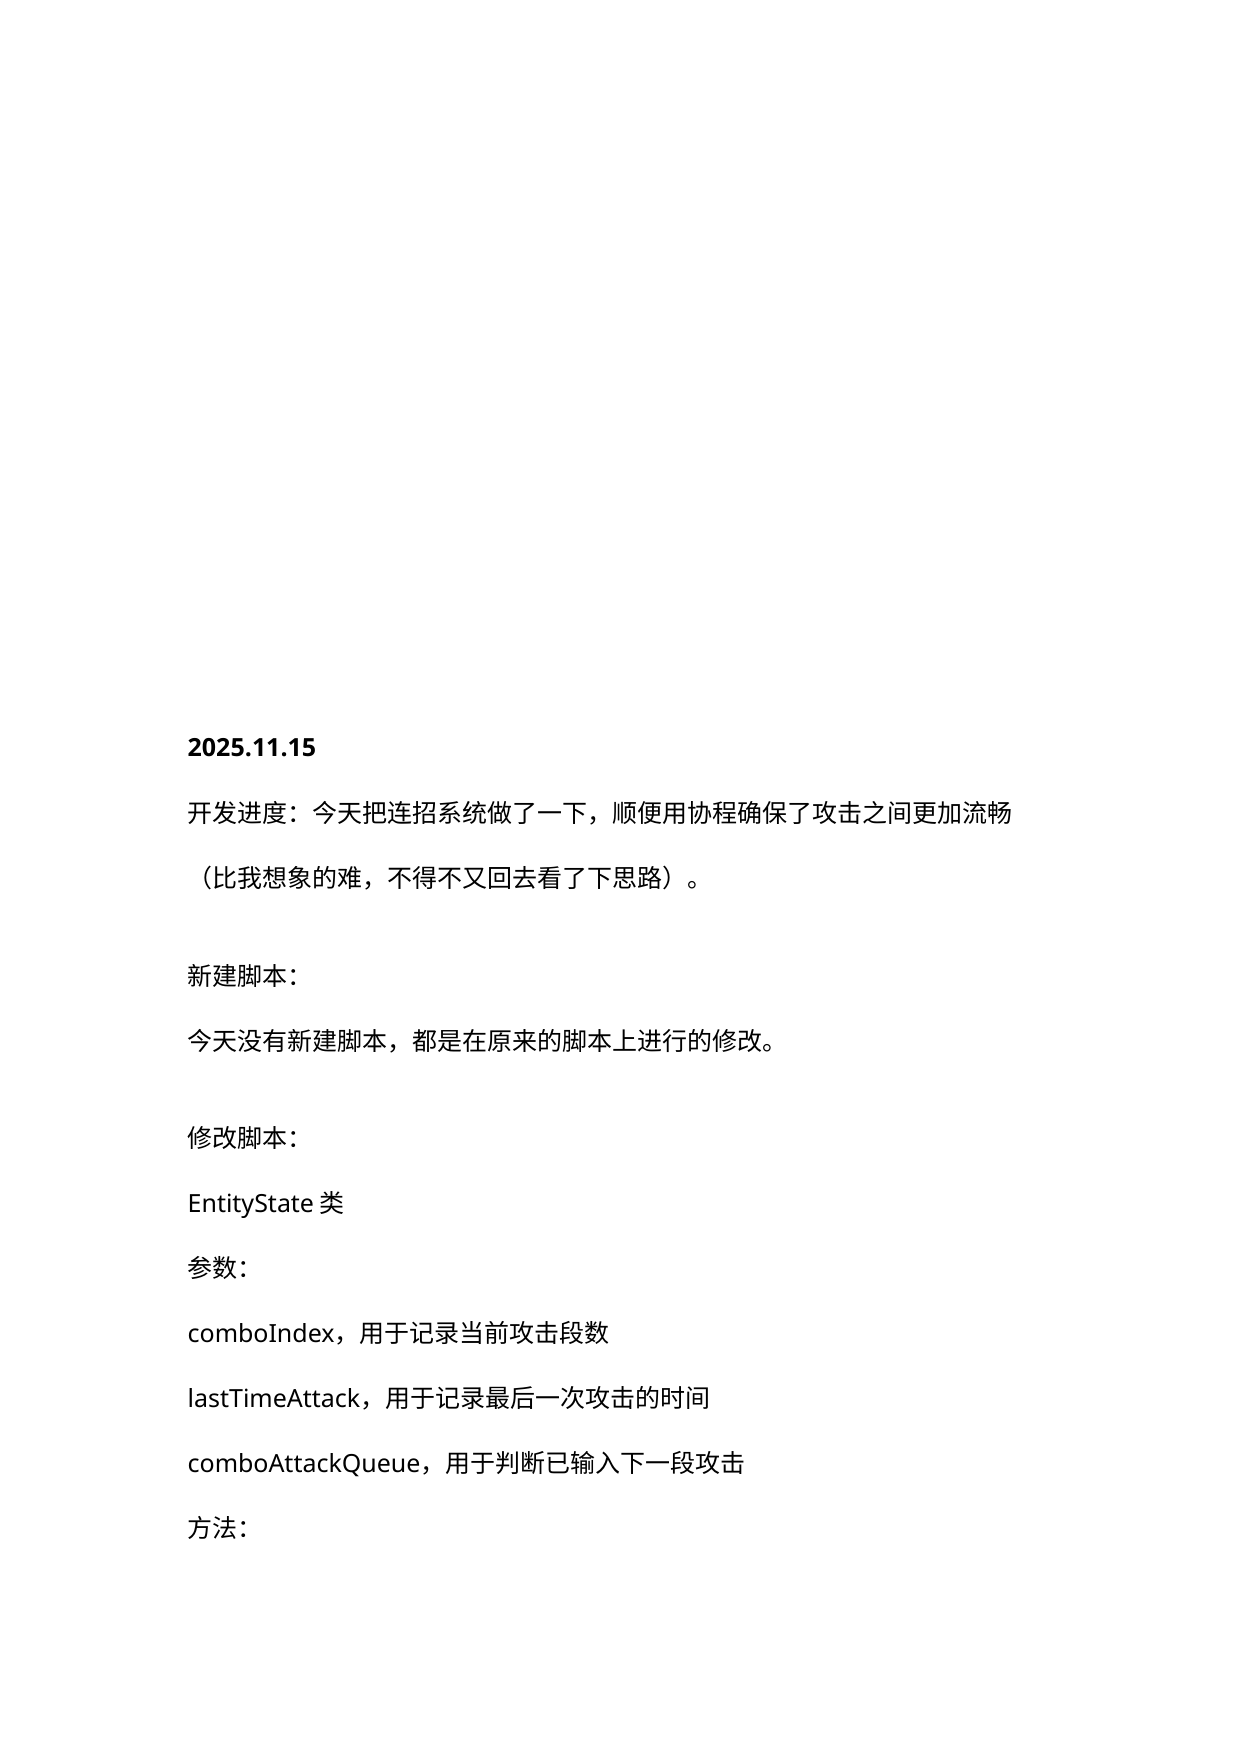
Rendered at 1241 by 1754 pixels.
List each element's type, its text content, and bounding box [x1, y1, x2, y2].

text comboIndex，用于记录当前攻击段数 [187, 1299, 1053, 1364]
text 新建脚本： [187, 942, 1053, 1007]
text lastTimeAttack，用于记录最后一次攻击的时间 [187, 1364, 1053, 1429]
text 方法： [187, 1494, 1053, 1559]
text comboAttackQueue，用于判断已输入下一段攻击 [187, 1429, 1053, 1494]
text 修改脚本： [187, 1104, 1053, 1169]
text 今天没有新建脚本，都是在原来的脚本上进行的修改。 [187, 1007, 1053, 1072]
text 参数： [187, 1234, 1053, 1299]
text 开发进度：今天把连招系统做了一下，顺便用协程确保了攻击之间更加流畅（比我想象的难，不得不又回去看了下思路）。 [187, 779, 1053, 909]
text 2025.11.15 [187, 714, 1053, 779]
text EntityState类 [187, 1169, 1053, 1234]
